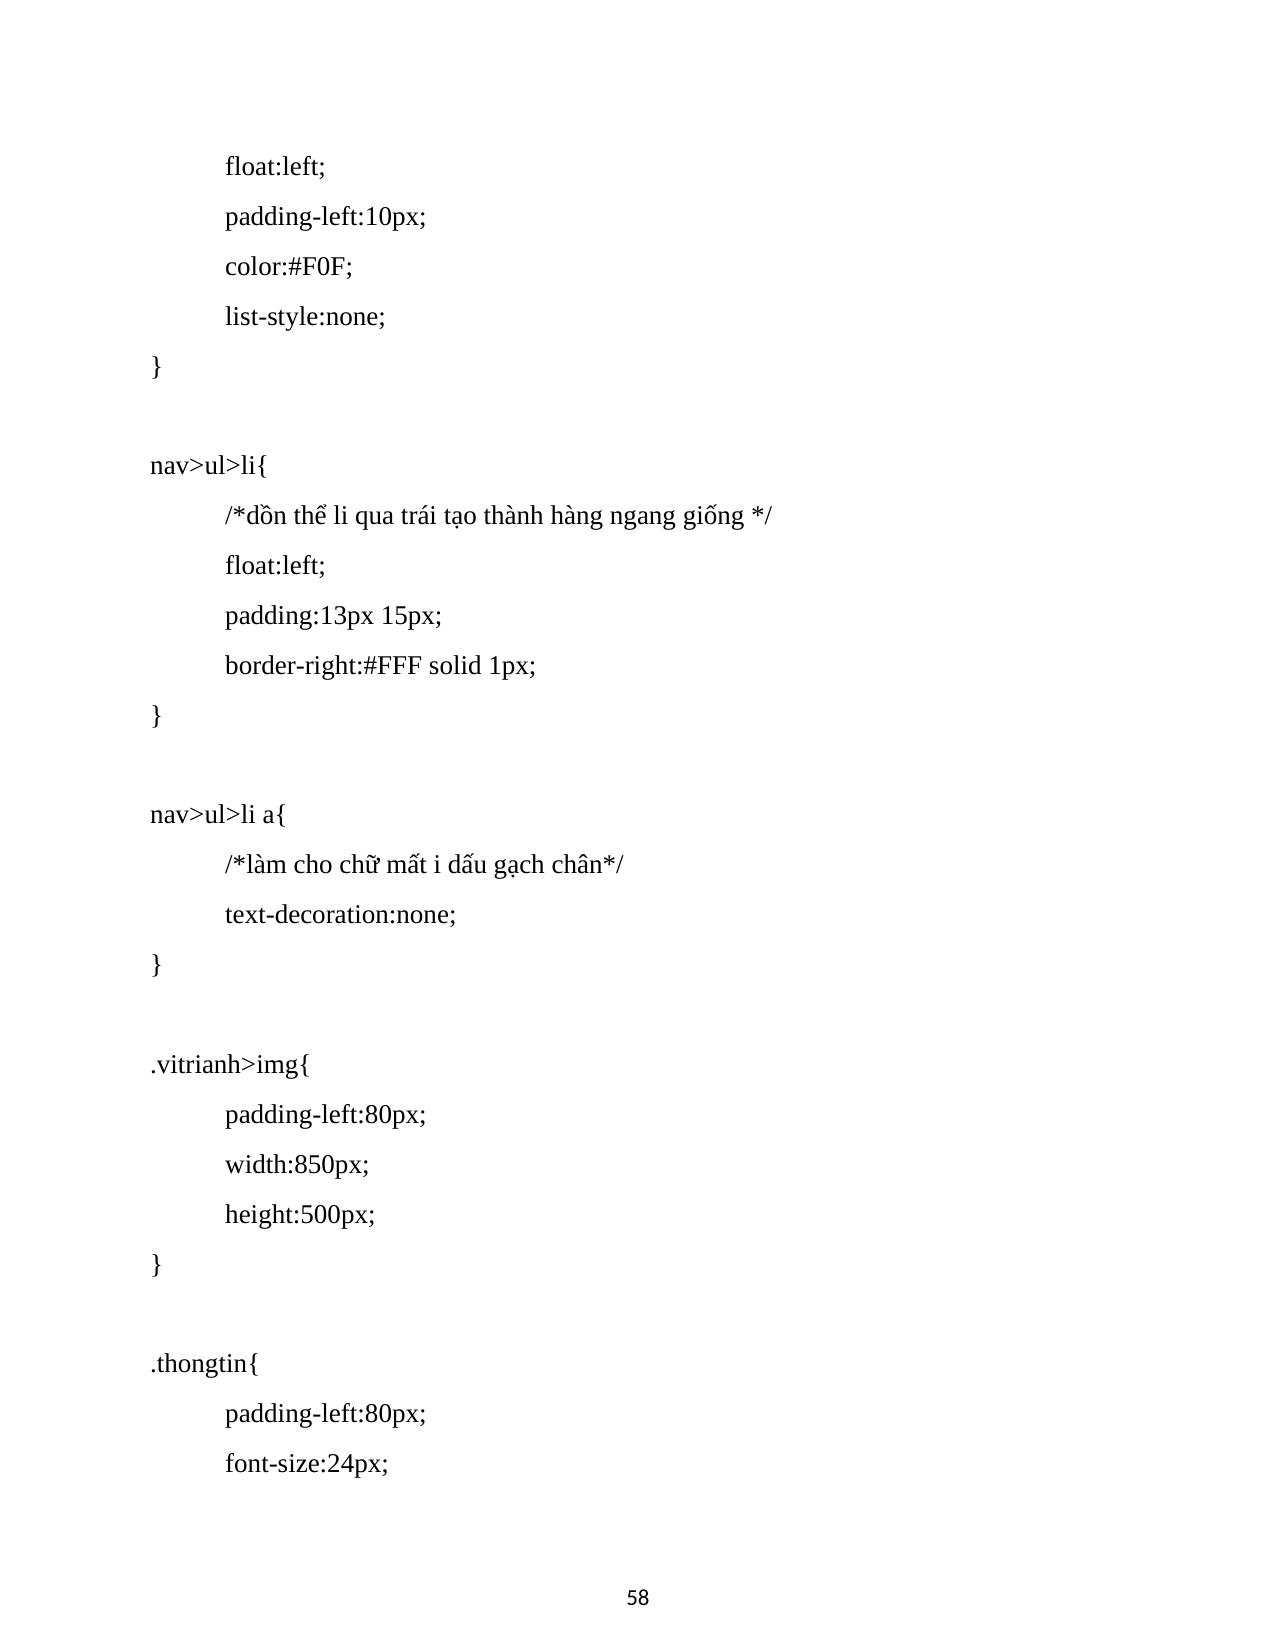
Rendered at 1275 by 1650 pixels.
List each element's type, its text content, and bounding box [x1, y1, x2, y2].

text list-style:none; [150, 300, 1125, 331]
text .vitrianh>img{ [150, 1048, 1125, 1079]
text float:left; [150, 549, 1125, 580]
text text-decoration:none; [150, 898, 1125, 929]
text /*làm cho chữ mất i dấu gạch chân*/ [150, 848, 1125, 880]
text padding:13px 15px; [150, 599, 1125, 630]
text .thongtin{ [150, 1347, 1125, 1379]
text border-right:#FFF solid 1px; [150, 649, 1125, 680]
text } [150, 1248, 1125, 1279]
text padding-left:10px; [150, 200, 1125, 231]
text } [150, 349, 1125, 381]
text padding-left:80px; [150, 1397, 1125, 1428]
text height:500px; [150, 1198, 1125, 1229]
text color:#F0F; [150, 250, 1125, 281]
text /*dồn thể li qua trái tạo thành hàng ngang giống */ [150, 499, 1125, 530]
text } [150, 699, 1125, 730]
text } [150, 948, 1125, 979]
text nav>ul>li{ [150, 449, 1125, 481]
text font-size:24px; [150, 1447, 1125, 1478]
text nav>ul>li a{ [150, 799, 1125, 830]
text padding-left:80px; [150, 1098, 1125, 1129]
text width:850px; [150, 1148, 1125, 1179]
text float:left; [150, 150, 1125, 181]
